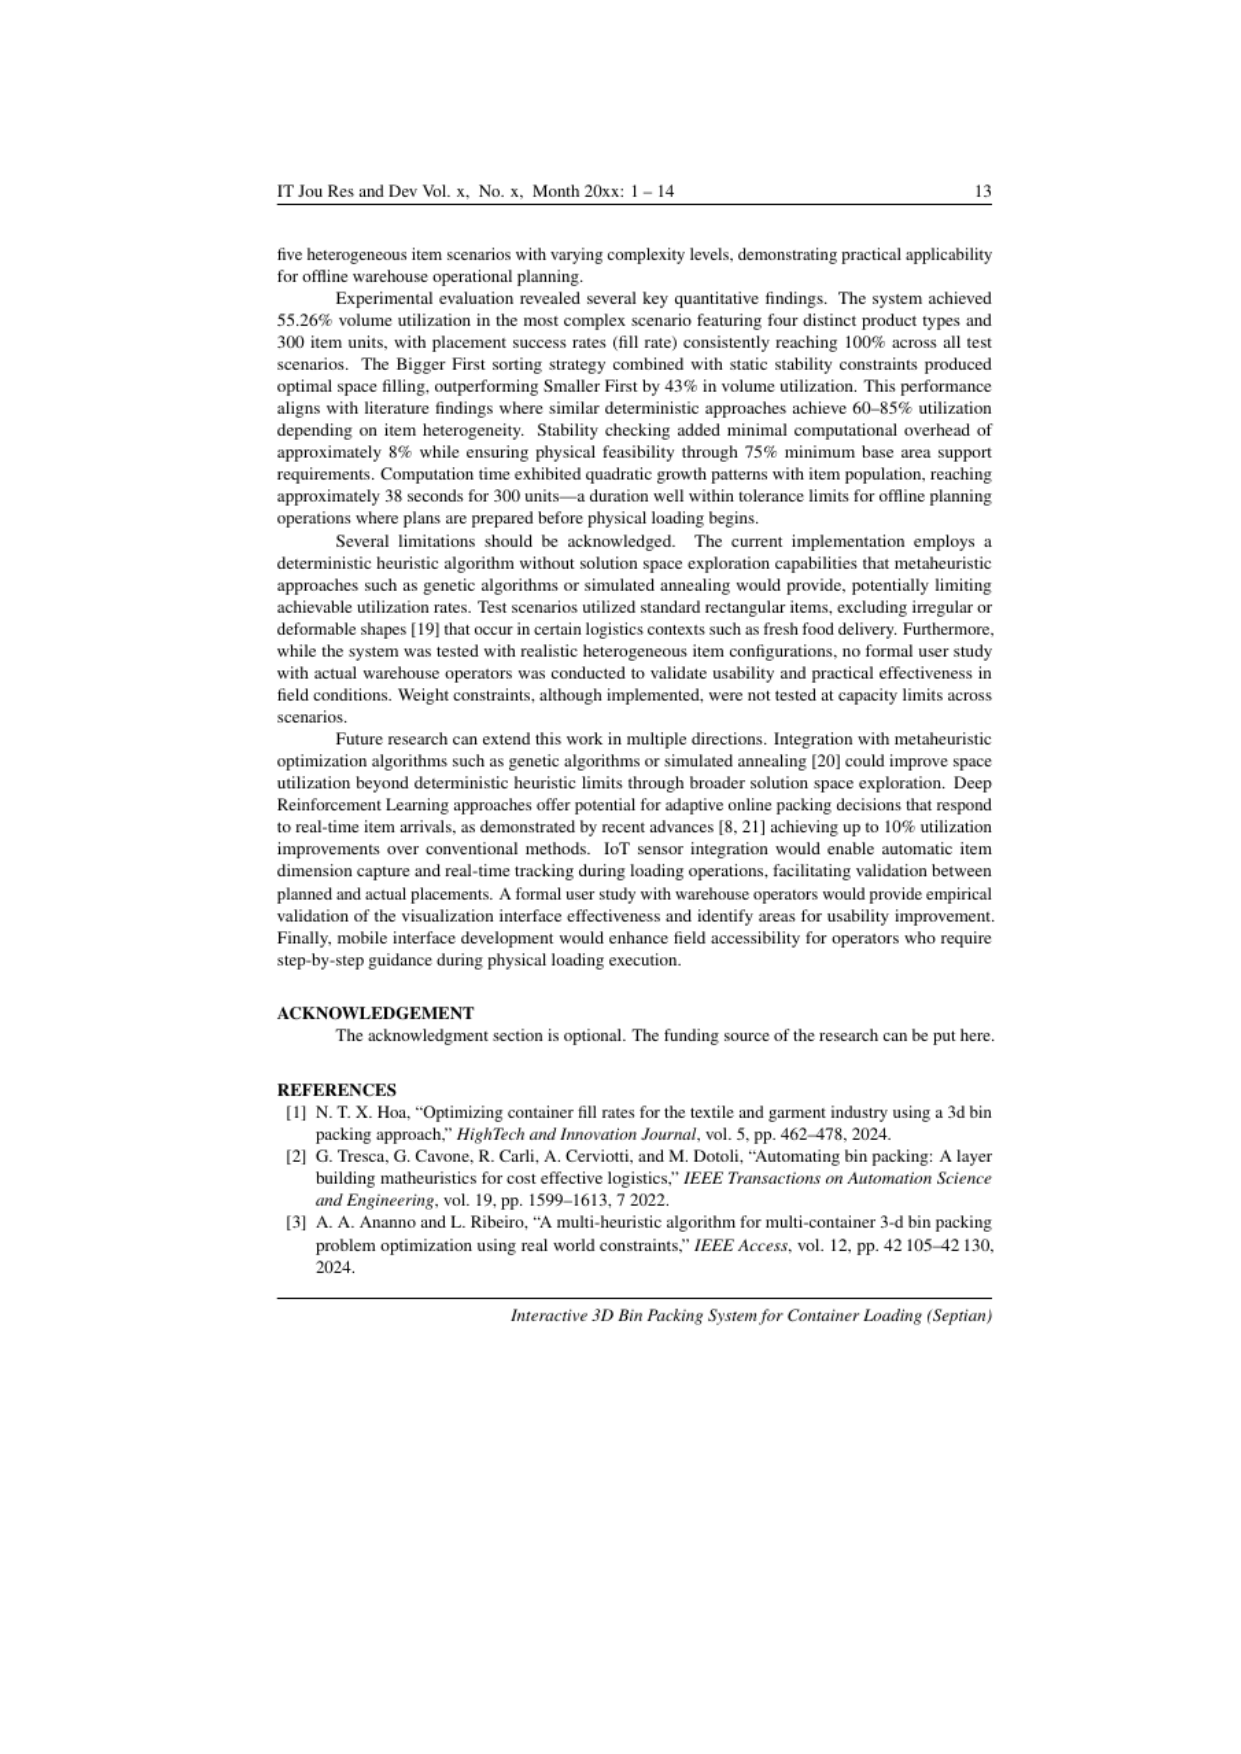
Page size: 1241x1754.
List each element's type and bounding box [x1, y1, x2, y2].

picture [150, 150, 1091, 1361]
